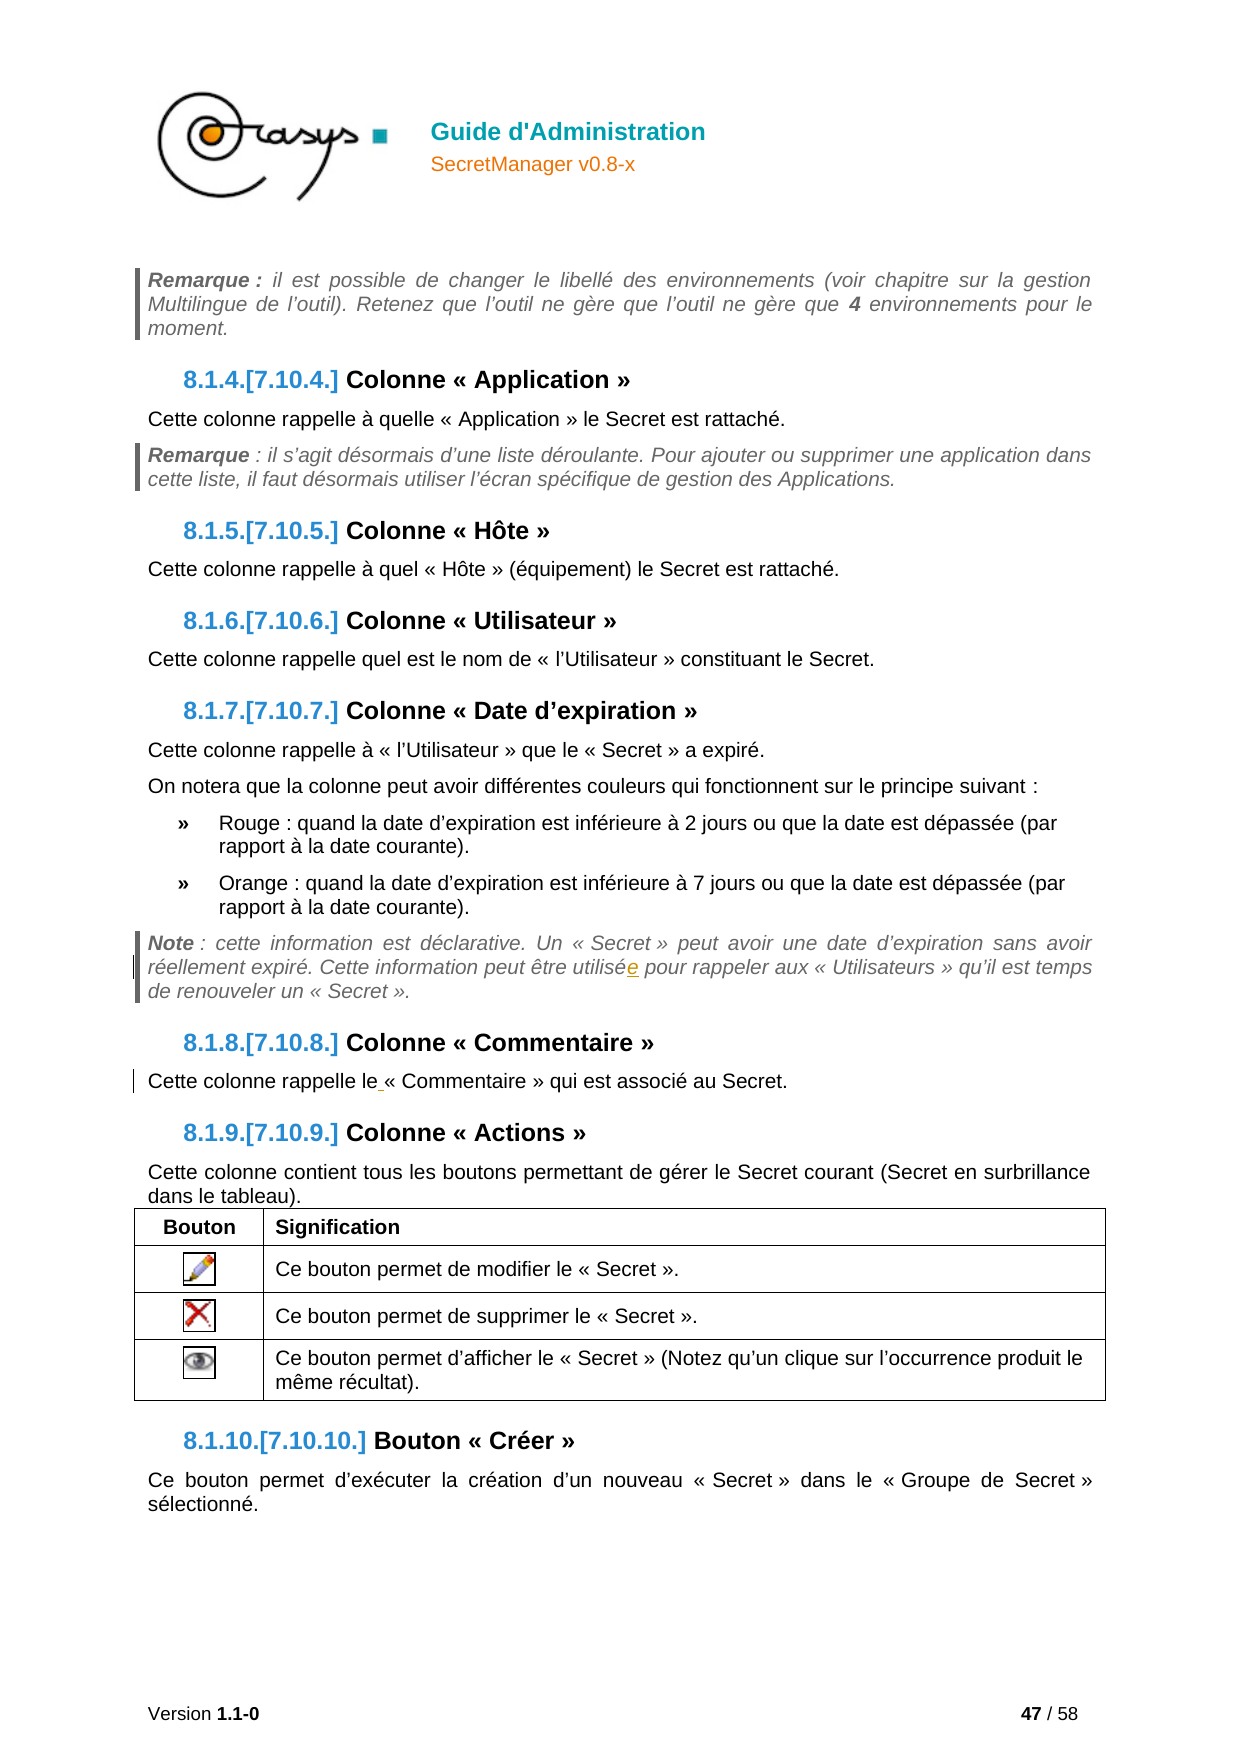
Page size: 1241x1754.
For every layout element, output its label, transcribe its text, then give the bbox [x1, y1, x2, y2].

subtitle Colonne « Date d’expiration » [183, 696, 1092, 725]
text Remarque : il est possible de changer le libellé des environnements (voir chapitre sur la gestion Multilingue de l’outil). Retenez que l’outil ne gère que l’outil ne gère que 4 environnements pour le moment. [148, 268, 1092, 340]
picture [184, 1301, 214, 1331]
subtitle Colonne « Utilisateur » [183, 606, 1092, 635]
subtitle Colonne « Commentaire » [183, 1028, 1092, 1057]
text Ce bouton permet d’exécuter la création d’un nouveau « Secret » dans le « Groupe de Secret » sélectionné. [148, 1467, 1092, 1515]
text Orange : quand la date d’expiration est inférieure à 7 jours ou que la date est dépassée (par rapport à la date courante). [177, 871, 1092, 919]
text Cette colonne rappelle à « l’Utilisateur » que le « Secret » a expiré. [148, 737, 1092, 761]
table_cell Ce bouton permet d’afficher le « Secret » (Notez qu’un clique sur l’occurrence produit le même récultat). [264, 1340, 1105, 1400]
subtitle Colonne « Actions » [183, 1118, 1092, 1147]
subtitle Bouton « Créer » [183, 1426, 1092, 1455]
table_cell [135, 1246, 263, 1292]
text Cette colonne rappelle le« Commentaire » qui est associé au Secret. [148, 1069, 1092, 1093]
text Cette colonne rappelle à quelle « Application » le Secret est rattaché. [148, 406, 1092, 430]
picture [184, 1348, 214, 1378]
table_cell [135, 1340, 263, 1400]
text Cette colonne contient tous les boutons permettant de gérer le Secret courant (Secret en surbrillance dans le tableau). [148, 1159, 1092, 1207]
table_cell Ce bouton permet de modifier le « Secret ». [264, 1246, 1105, 1292]
text Note : cette information est déclarative. Un « Secret » peut avoir une date d’expiration sans avoir réellement expiré. Cette information peut être utilisé pour rappeler aux « Utilisateurs » qu’il est temps de renouveler un « Secret ». [140, 931, 1092, 1003]
table_header Signification [264, 1209, 1105, 1245]
table_cell Ce bouton permet de supprimer le « Secret ». [264, 1293, 1105, 1339]
subtitle Colonne « Hôte » [183, 516, 1092, 544]
text On notera que la colonne peut avoir différentes couleurs qui fonctionnent sur le principe suivant : [148, 774, 1092, 798]
text Remarque : il s’agit désormais d’une liste déroulante. Pour ajouter ou supprimer une application dans cette liste, il faut désormais utiliser l’écran spécifique de gestion des Applications. [140, 443, 1092, 491]
picture [147, 80, 408, 220]
subtitle Colonne « Application » [183, 365, 1092, 394]
table_header Bouton [135, 1209, 263, 1245]
text Rouge : quand la date d’expiration est inférieure à 2 jours ou que la date est dépassée (par rapport à la date courante). [177, 810, 1092, 858]
text Cette colonne rappelle à quel « Hôte » (équipement) le Secret est rattaché. [148, 557, 1092, 581]
picture [184, 1254, 214, 1284]
table_cell [135, 1293, 263, 1339]
text Cette colonne rappelle quel est le nom de « l’Utilisateur » constituant le Secret. [148, 647, 1092, 671]
